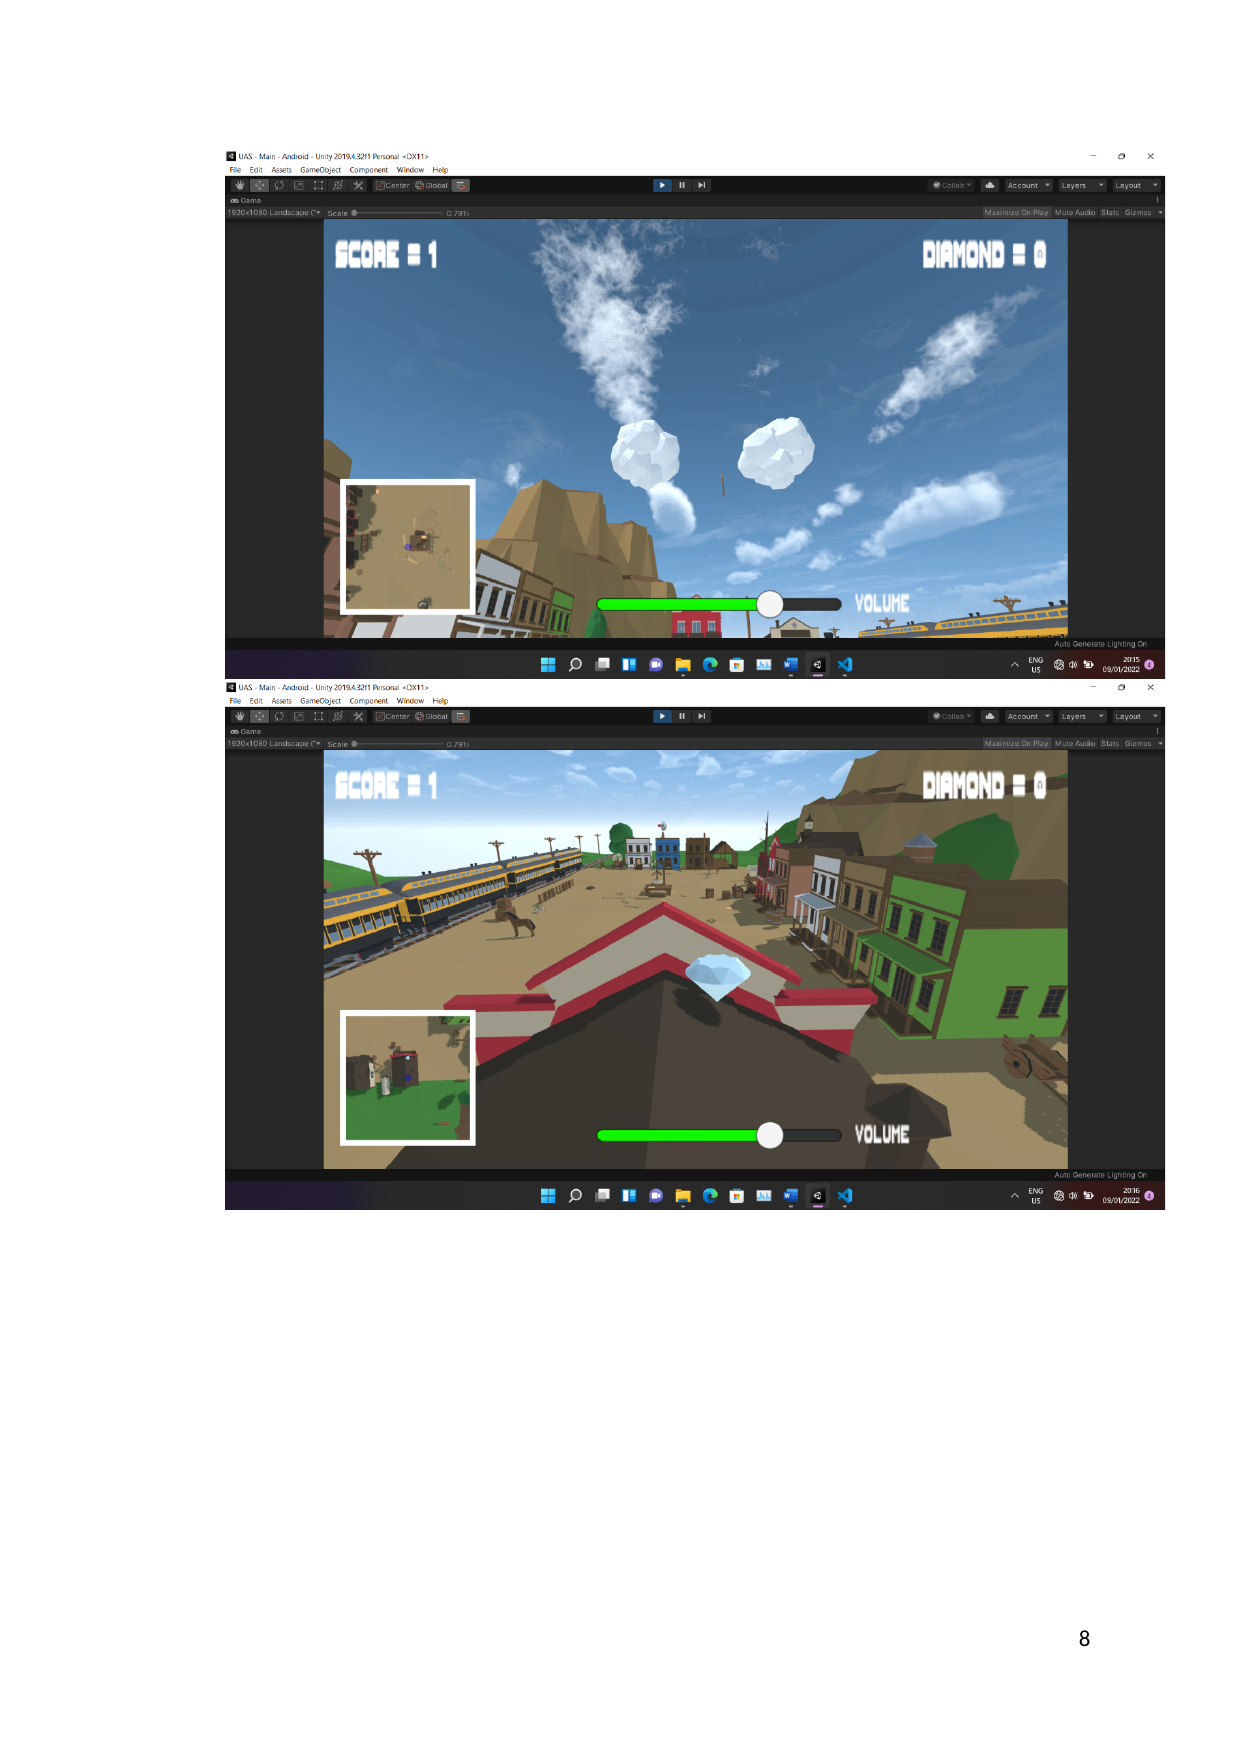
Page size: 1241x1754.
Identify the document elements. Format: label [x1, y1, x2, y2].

picture [225, 681, 1166, 1210]
picture [225, 150, 1166, 679]
